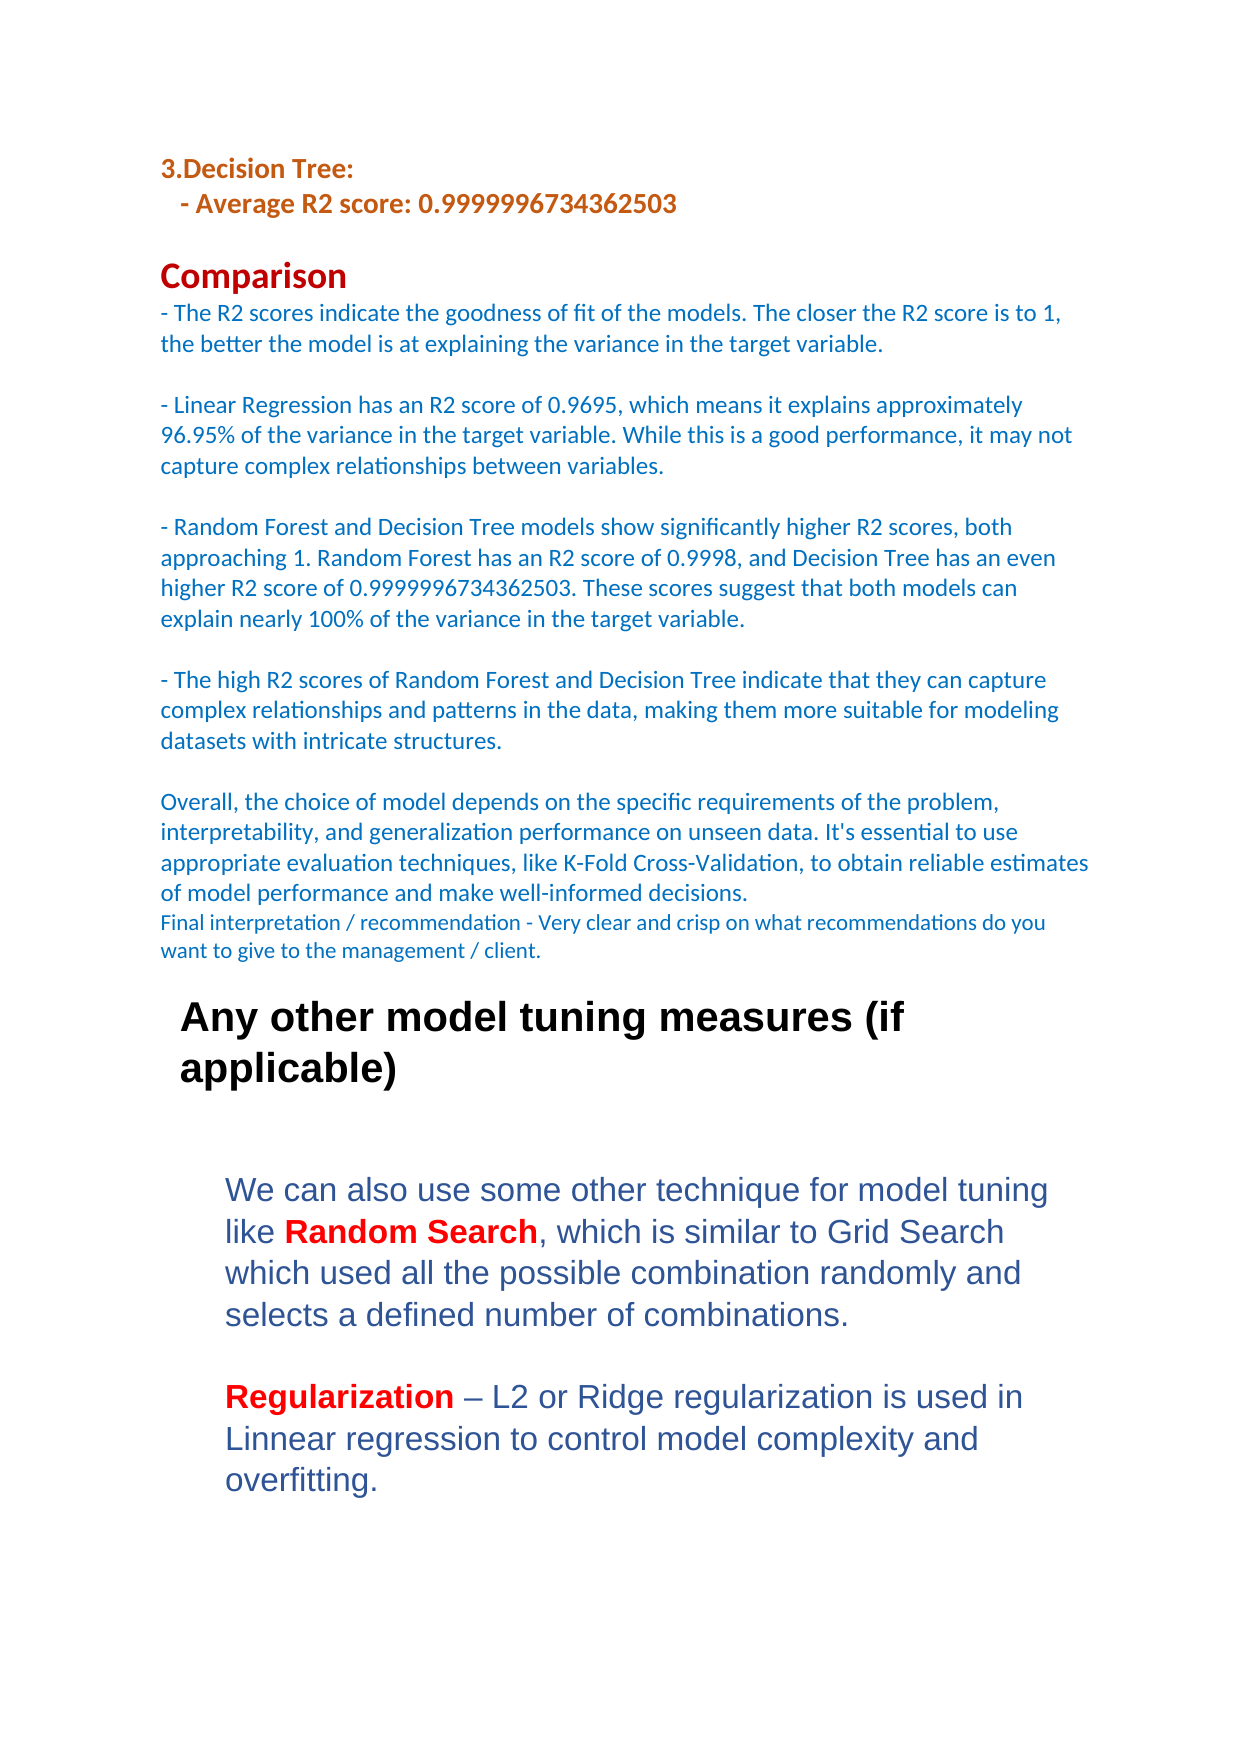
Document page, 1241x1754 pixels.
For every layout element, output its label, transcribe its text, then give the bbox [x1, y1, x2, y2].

subtitle - Average R2 score: 0.9999996734362503 [160, 186, 1090, 221]
subtitle Final interpretation / recommendation - Very clear and crisp on what recommendations do you want to give to the management / client. [542, 908, 1090, 964]
subtitle - The R2 scores indicate the goodness of fit of the models. The closer the R2 score is to 1, the better the model is at explaining the variance in the target variable. [160, 298, 1090, 359]
subtitle - Linear Regression has an R2 score of 0.9695, which means it explains approximately 96.95% of the variance in the target variable. While this is a good performance, it may not capture complex relationships between variables. [160, 389, 1090, 481]
text Any other model tuning measures (if applicable) [179, 992, 1090, 1092]
subtitle Overall, the choice of model depends on the specific requirements of the problem, interpretability, and generalization performance on unseen data. It's essential to use appropriate evaluation techniques, like K-Fold Cross-Validation, to obtain reliable estimates of model performance and make well-informed decisions. [160, 786, 1090, 908]
subtitle - The high R2 scores of Random Forest and Decision Tree indicate that they can capture complex relationships and patterns in the data, making them more suitable for modeling datasets with intricate structures. [160, 664, 1090, 755]
subtitle Comparison [160, 252, 1090, 298]
list We can also use some other technique for model tuning like Random Search, which is similar to Grid Search which used all the possible combination randomly and selects a defined number of combinations. [225, 1170, 1090, 1333]
list Regularization – L2 or Ridge regularization is used in Linnear regression to control model complexity and overfitting. [225, 1377, 1090, 1499]
subtitle 3.Decision Tree: [160, 150, 1090, 186]
subtitle - Random Forest and Decision Tree models show significantly higher R2 scores, both approaching 1. Random Forest has an R2 score of 0.9998, and Decision Tree has an even higher R2 score of 0.9999996734362503. These scores suggest that both models can explain nearly 100% of the variance in the target variable. [160, 511, 1090, 633]
